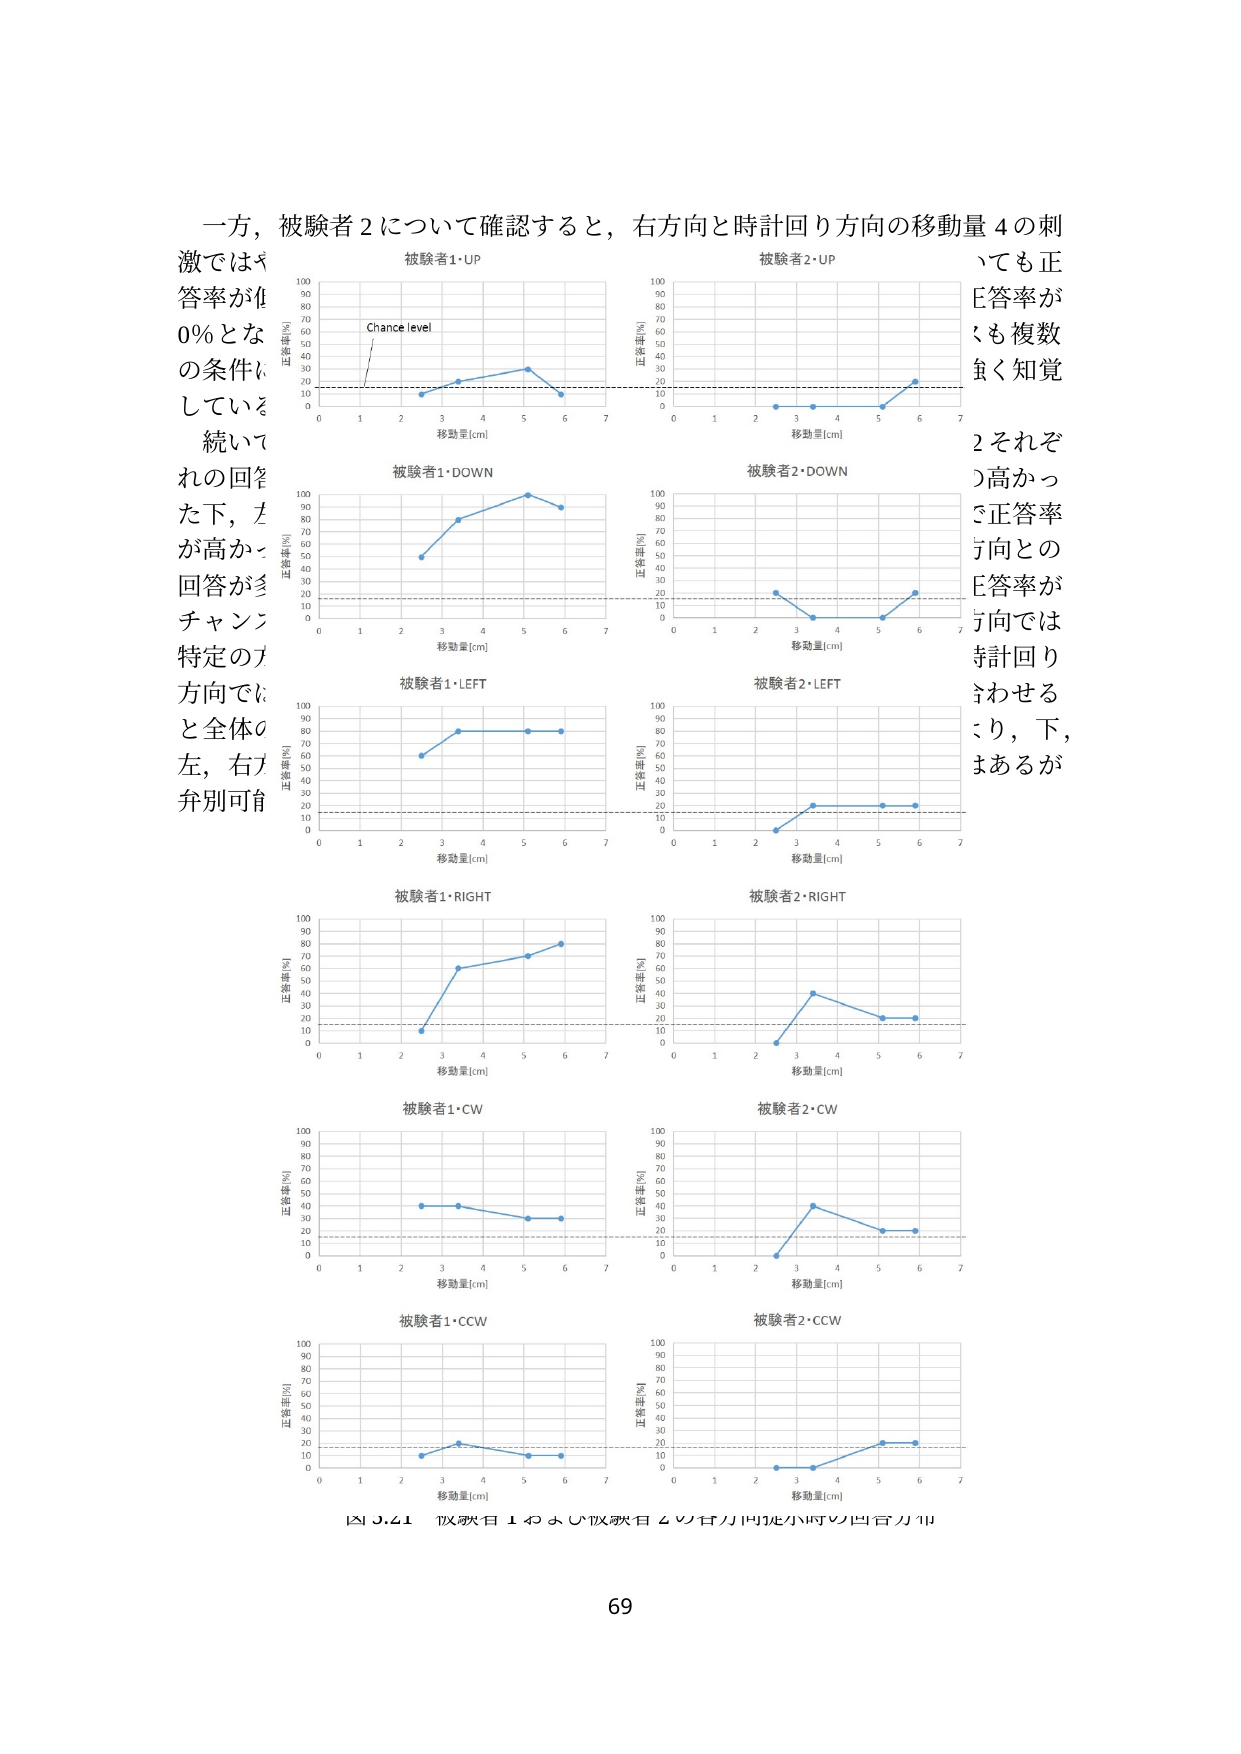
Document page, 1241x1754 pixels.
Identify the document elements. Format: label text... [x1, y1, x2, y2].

text 一方，被験者2について確認すると，右方向と時計回り方向の移動量4の刺激ではやや正答率が高いものの，それ以外ではどの方向や移動量においても正答率が低いことが確認できる．特に上方向や下方向の回答のように，正答率が0％となり提示された方向と一致する回答を一度も行っていないケースも複数の条件において見られるため，提示した刺激とは別の方向であったと強く知覚している可能性もある． [177, 207, 1063, 422]
picture [265, 241, 974, 1516]
